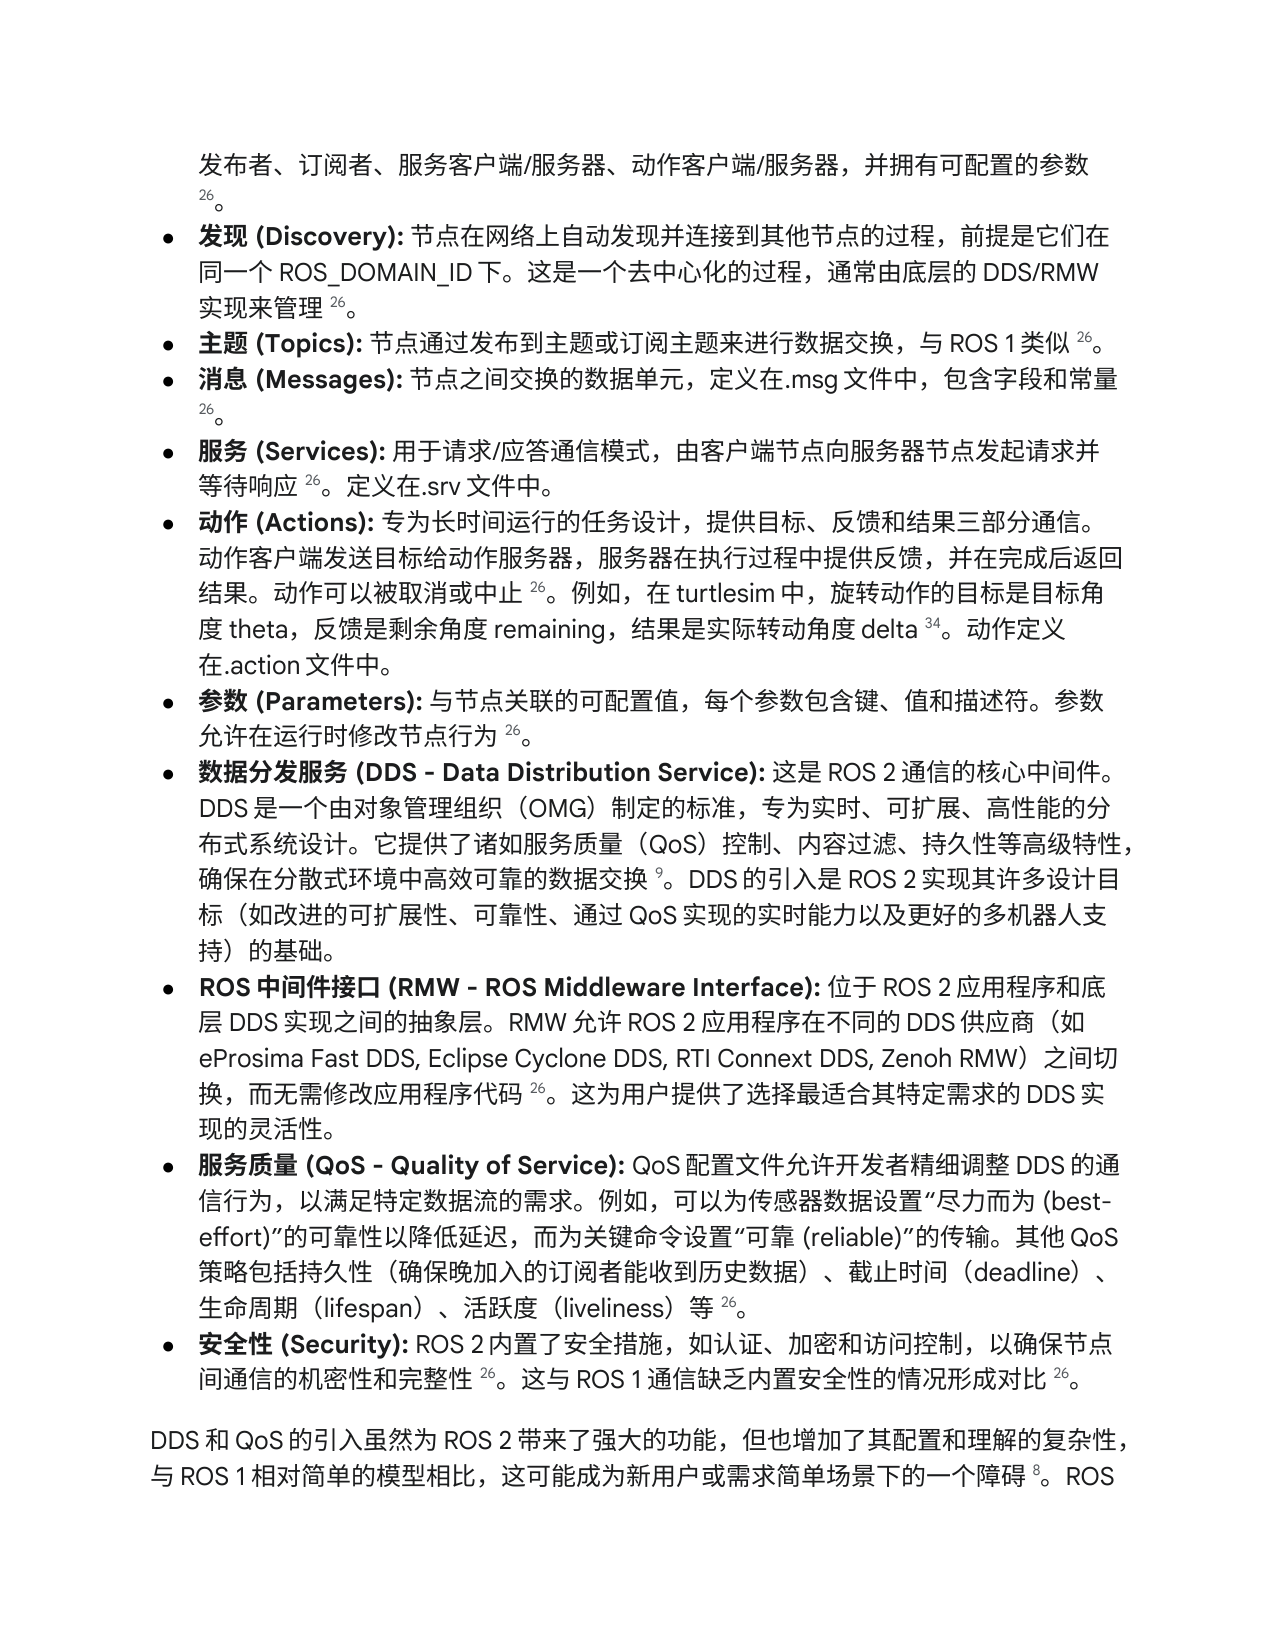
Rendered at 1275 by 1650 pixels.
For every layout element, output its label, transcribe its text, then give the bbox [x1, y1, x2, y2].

list 服务 (Services): 用于请求/应答通信模式，由客户端节点向服务器节点发起请求并等待响应 26。定义在.srv文件中。 [161, 436, 1125, 503]
list 服务质量 (QoS - Quality of Service): QoS配置文件允许开发者精细调整DDS的通信行为，以满足特定数据流的需求。例如，可以为传感器数据设置“尽力而为 (best-effort)”的可靠性以降低延迟，而为关键命令设置“可靠 (reliable)”的传输。其他QoS策略包括持久性（确保晚加入的订阅者能收到历史数据）、截止时间（deadline）、生命周期（lifespan）、活跃度（liveliness）等 26。 [161, 1150, 1125, 1325]
list 主题 (Topics): 节点通过发布到主题或订阅主题来进行数据交换，与ROS 1类似 26。 [161, 329, 1125, 360]
list ROS中间件接口 (RMW - ROS Middleware Interface): 位于ROS 2应用程序和底层DDS实现之间的抽象层。RMW允许ROS 2应用程序在不同的DDS供应商（如eProsima Fast DDS, Eclipse Cyclone DDS, RTI Connext DDS, Zenoh RMW）之间切换，而无需修改应用程序代码 26。这为用户提供了选择最适合其特定需求的DDS实现的灵活性。 [161, 972, 1125, 1146]
list 数据分发服务 (DDS - Data Distribution Service): 这是ROS 2通信的核心中间件。DDS是一个由对象管理组织（OMG）制定的标准，专为实时、可扩展、高性能的分布式系统设计。它提供了诸如服务质量（QoS）控制、内容过滤、持久性等高级特性，确保在分散式环境中高效可靠的数据交换 9。DDS的引入是ROS 2实现其许多设计目标（如改进的可扩展性、可靠性、通过QoS实现的实时能力以及更好的多机器人支持）的基础。 [161, 757, 1125, 967]
list 消息 (Messages): 节点之间交换的数据单元，定义在.msg文件中，包含字段和常量 26。 [161, 364, 1125, 431]
list 动作 (Actions): 专为长时间运行的任务设计，提供目标、反馈和结果三部分通信。动作客户端发送目标给动作服务器，服务器在执行过程中提供反馈，并在完成后返回结果。动作可以被取消或中止 26。例如，在turtlesim中，旋转动作的目标是目标角度theta，反馈是剩余角度remaining，结果是实际转动角度delta 34。动作定义在.action文件中。 [161, 507, 1125, 682]
list 安全性 (Security): ROS 2内置了安全措施，如认证、加密和访问控制，以确保节点间通信的机密性和完整性 26。这与ROS 1通信缺乏内置安全性的情况形成对比 26。 [161, 1329, 1125, 1396]
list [161, 150, 1125, 217]
list 参数 (Parameters): 与节点关联的可配置值，每个参数包含键、值和描述符。参数允许在运行时修改节点行为 26。 [161, 686, 1125, 753]
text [150, 1426, 1125, 1493]
list 发现 (Discovery): 节点在网络上自动发现并连接到其他节点的过程，前提是它们在同一个ROS_DOMAIN_ID下。这是一个去中心化的过程，通常由底层的DDS/RMW实现来管理 26。 [161, 221, 1125, 324]
